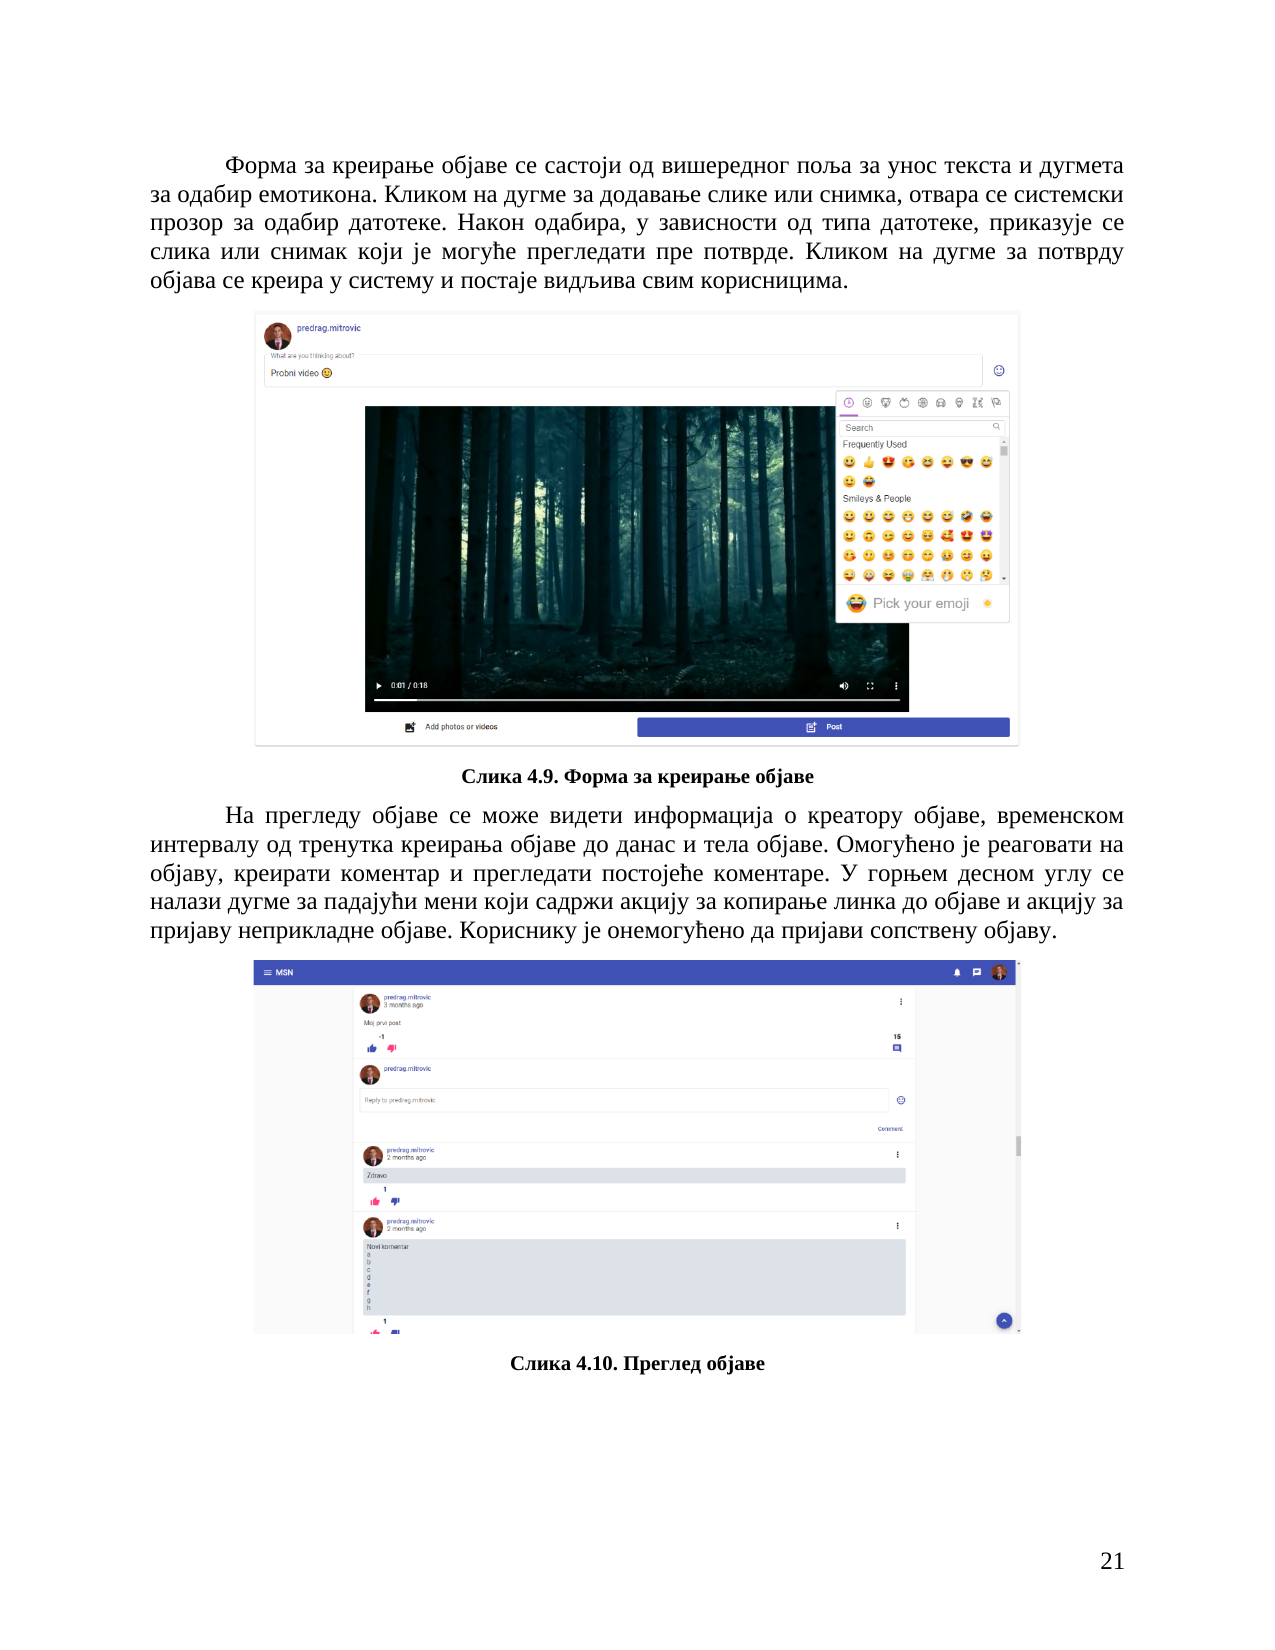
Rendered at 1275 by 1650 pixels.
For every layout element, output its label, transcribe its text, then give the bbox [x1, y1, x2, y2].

text Слика 4.10. Преглед објаве [75, 1351, 1125, 1375]
text На прегледу објаве се може видети информација о креатору објаве, временском интервалу од тренутка креирања објаве до данас и тела објаве. Омогућено је реаговати на објаву, креирати коментар и прегледати постојеће коментаре. У горњем десном углу се налази дугме за падајући мени који садржи акцију за копирање линка до објаве и акцију за пријаву неприкладне објаве. Кориснику је онемогућено да пријави сопствену објаву. [150, 800, 1125, 944]
text Слика 4.9. Форма за креирање објаве [75, 764, 1125, 788]
picture [253, 960, 1022, 1334]
text Форма за креирање објаве се састоји од вишередног поља за унос текста и дугмета за одабир емотикона. Кликом на дугме за додавање слике или снимка, отвара се системски прозор за одабир датотеке. Након одабира, у зависности од типа датотеке, приказује се слика или снимак који је могуће прегледати пре потврде. Кликом на дугме за потврду објава се креира у систему и постаје видљива свим корисницима. [150, 150, 1125, 294]
picture [253, 310, 1022, 747]
